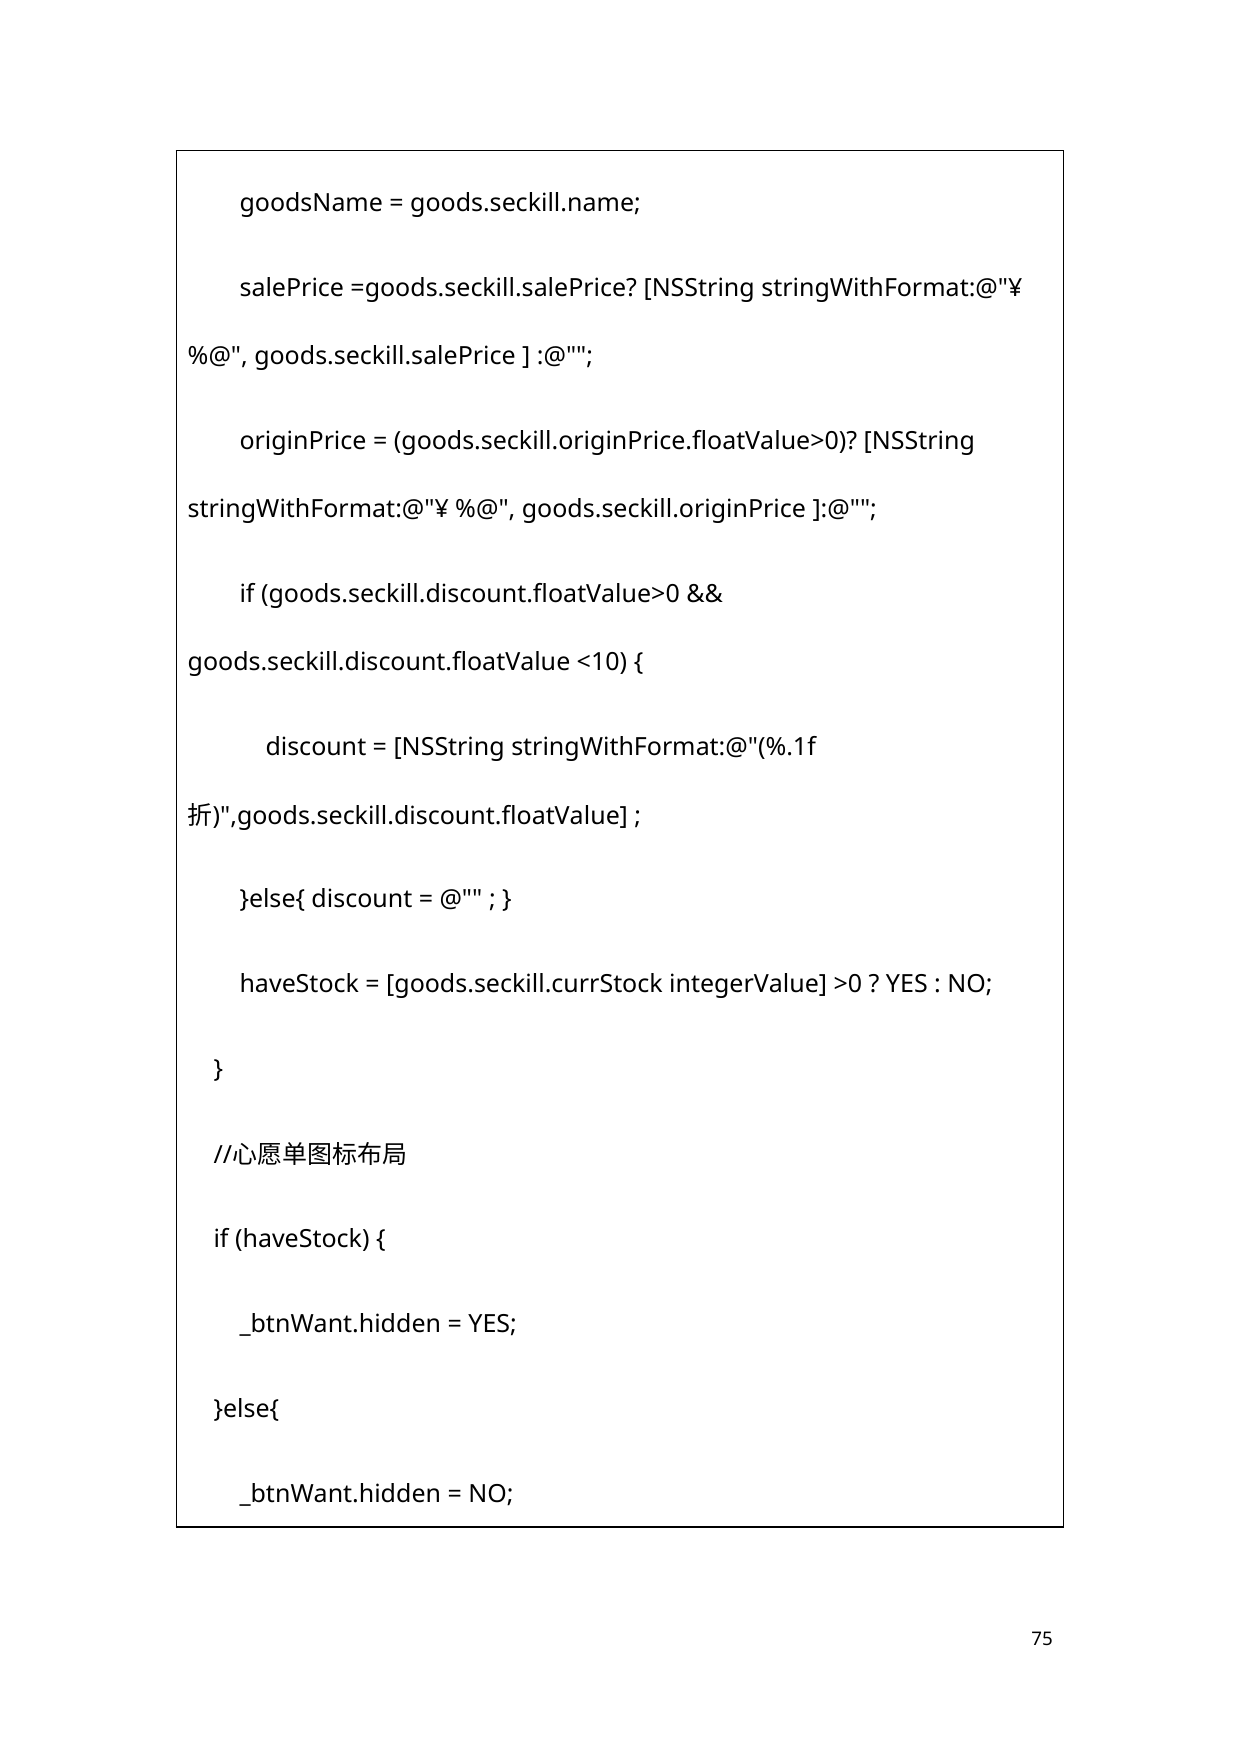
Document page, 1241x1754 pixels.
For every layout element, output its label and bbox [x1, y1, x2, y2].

table_cell [177, 151, 1063, 1526]
